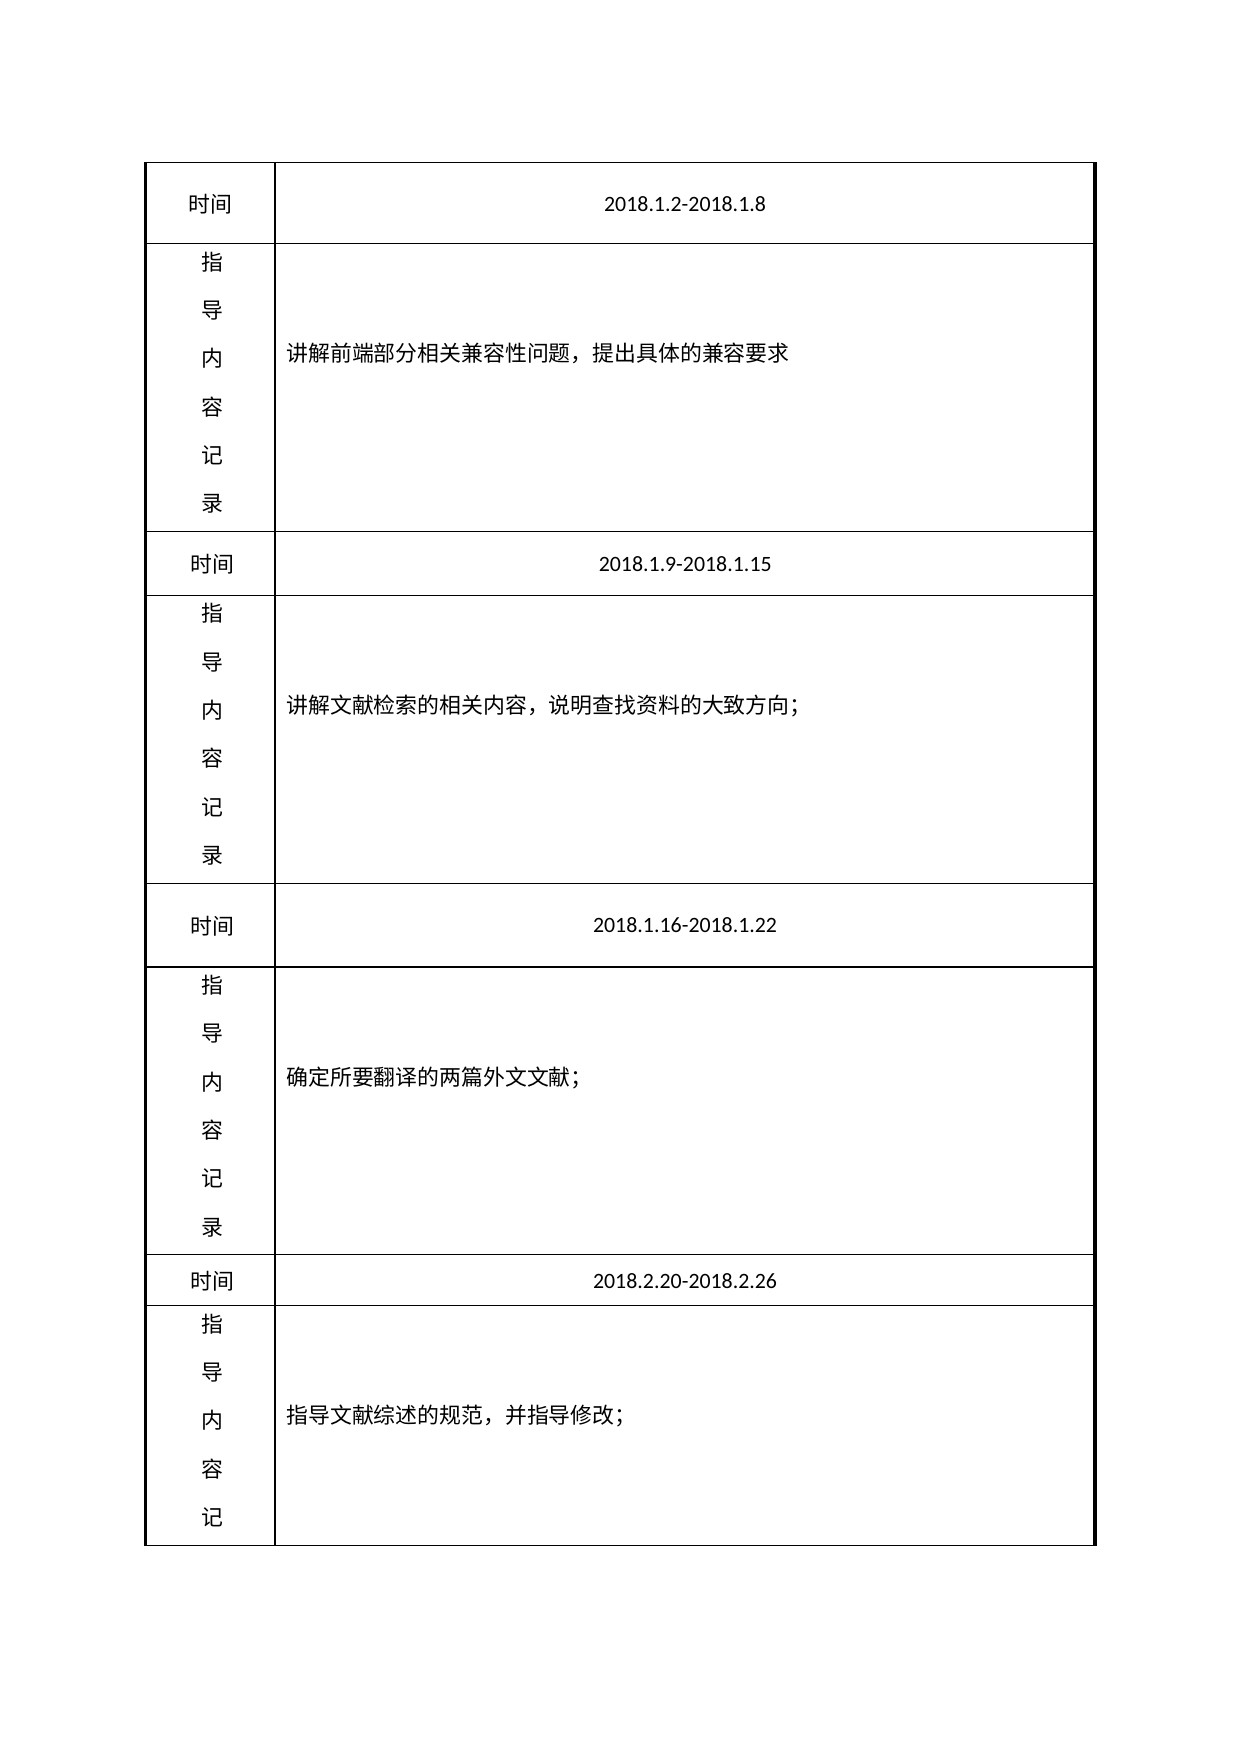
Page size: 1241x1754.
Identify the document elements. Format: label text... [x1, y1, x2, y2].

table_cell 2018.1.2-2018.1.8 [276, 163, 1093, 243]
table_cell 时间 [147, 532, 274, 595]
table_cell 时间 [147, 1255, 274, 1305]
table_cell 指 导 内 容 记 录 [147, 968, 274, 1254]
table_cell 时间 [147, 884, 274, 966]
table_cell 时间 [147, 163, 274, 243]
table_cell 2018.1.16-2018.1.22 [276, 884, 1093, 966]
table_cell 讲解文献检索的相关内容，说明查找资料的大致方向； [276, 596, 1093, 883]
table_cell 指导文献综述的规范，并指导修改； [276, 1306, 1093, 1545]
table_cell 2018.1.9-2018.1.15 [276, 532, 1093, 595]
table_cell 指 导 内 容 记 录 [147, 244, 274, 531]
table_cell 讲解前端部分相关兼容性问题，提出具体的兼容要求 [276, 244, 1093, 531]
table_cell 确定所要翻译的两篇外文文献； [276, 968, 1093, 1254]
table_cell 指 导 内 容 记 录 [147, 1306, 274, 1545]
table_cell 2018.2.20-2018.2.26 [276, 1255, 1093, 1305]
table_cell 指 导 内 容 记 录 [147, 596, 274, 883]
